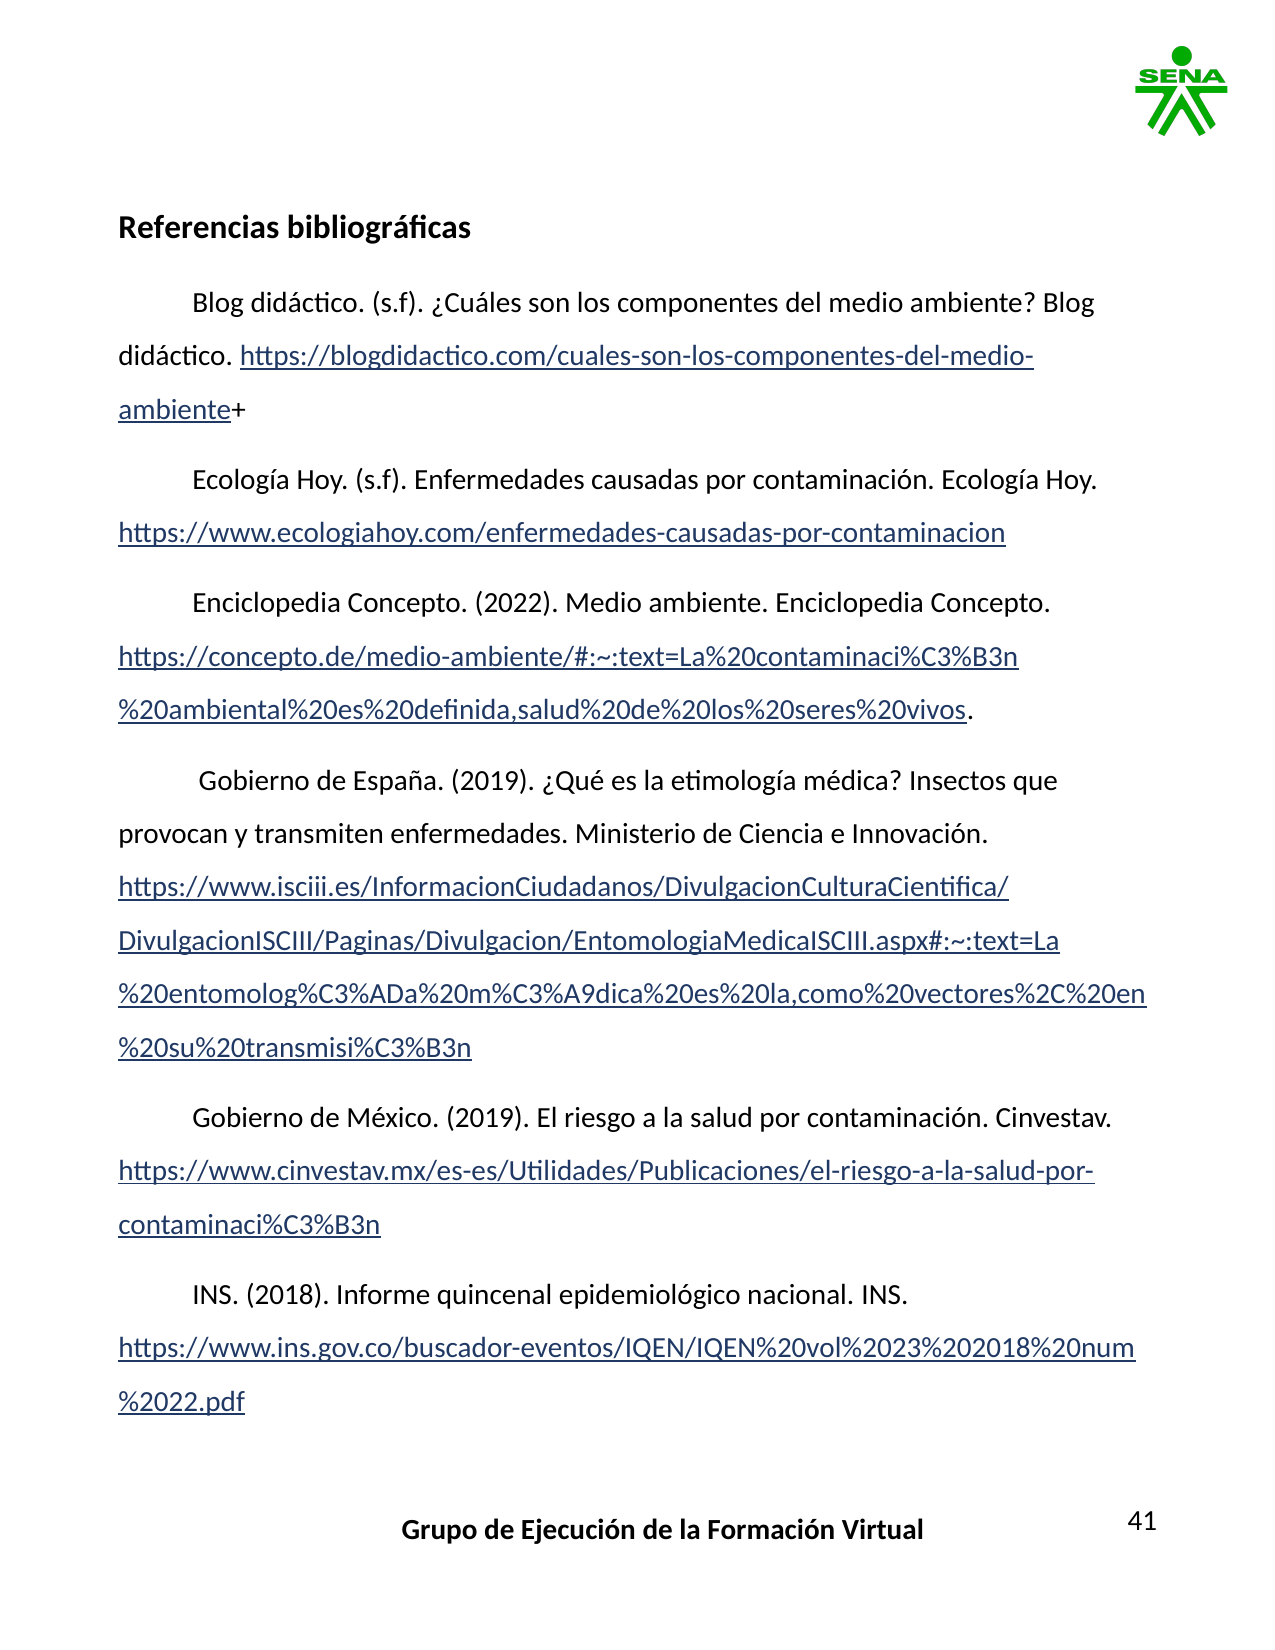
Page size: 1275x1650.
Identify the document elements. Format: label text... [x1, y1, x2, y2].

text Enciclopedia Concepto. (2022). Medio ambiente. Enciclopedia Concepto. https://concepto.de/medio-ambiente/#:~:text=La%20contaminaci%C3%B3n%20ambiental%20es%20definida,salud%20de%20los%20seres%20vivos. [118, 584, 1157, 727]
text Gobierno de España. (2019). ¿Qué es la etimología médica? Insectos que provocan y transmiten enfermedades. Ministerio de Ciencia e Innovación. https://www.isciii.es/InformacionCiudadanos/DivulgacionCulturaCientifica/DivulgacionISCIII/Paginas/Divulgacion/EntomologiaMedicaISCIII.aspx#:~:text=La%20entomolog%C3%ADa%20m%C3%A9dica%20es%20la,como%20vectores%2C%20en%20su%20transmisi%C3%B3n [118, 762, 1157, 1064]
picture [1135, 46, 1228, 136]
text Gobierno de México. (2019). El riesgo a la salud por contaminación. Cinvestav. https://www.cinvestav.mx/es-es/Utilidades/Publicaciones/el-riesgo-a-la-salud-por-contaminaci%C3%B3n [118, 1099, 1157, 1241]
text Ecología Hoy. (s.f). Enfermedades causadas por contaminación. Ecología Hoy. https://www.ecologiahoy.com/enfermedades-causadas-por-contaminacion [118, 461, 1157, 550]
text Blog didáctico. (s.f). ¿Cuáles son los componentes del medio ambiente? Blog didáctico. https://blogdidactico.com/cuales-son-los-componentes-del-medio-ambiente+ [118, 284, 1157, 427]
text INS. (2018). Informe quincenal epidemiológico nacional. INS. https://www.ins.gov.co/buscador-eventos/IQEN/IQEN%20vol%2023%202018%20num%2022.pdf [118, 1276, 1157, 1418]
text Referencias bibliográficas [118, 206, 1157, 247]
